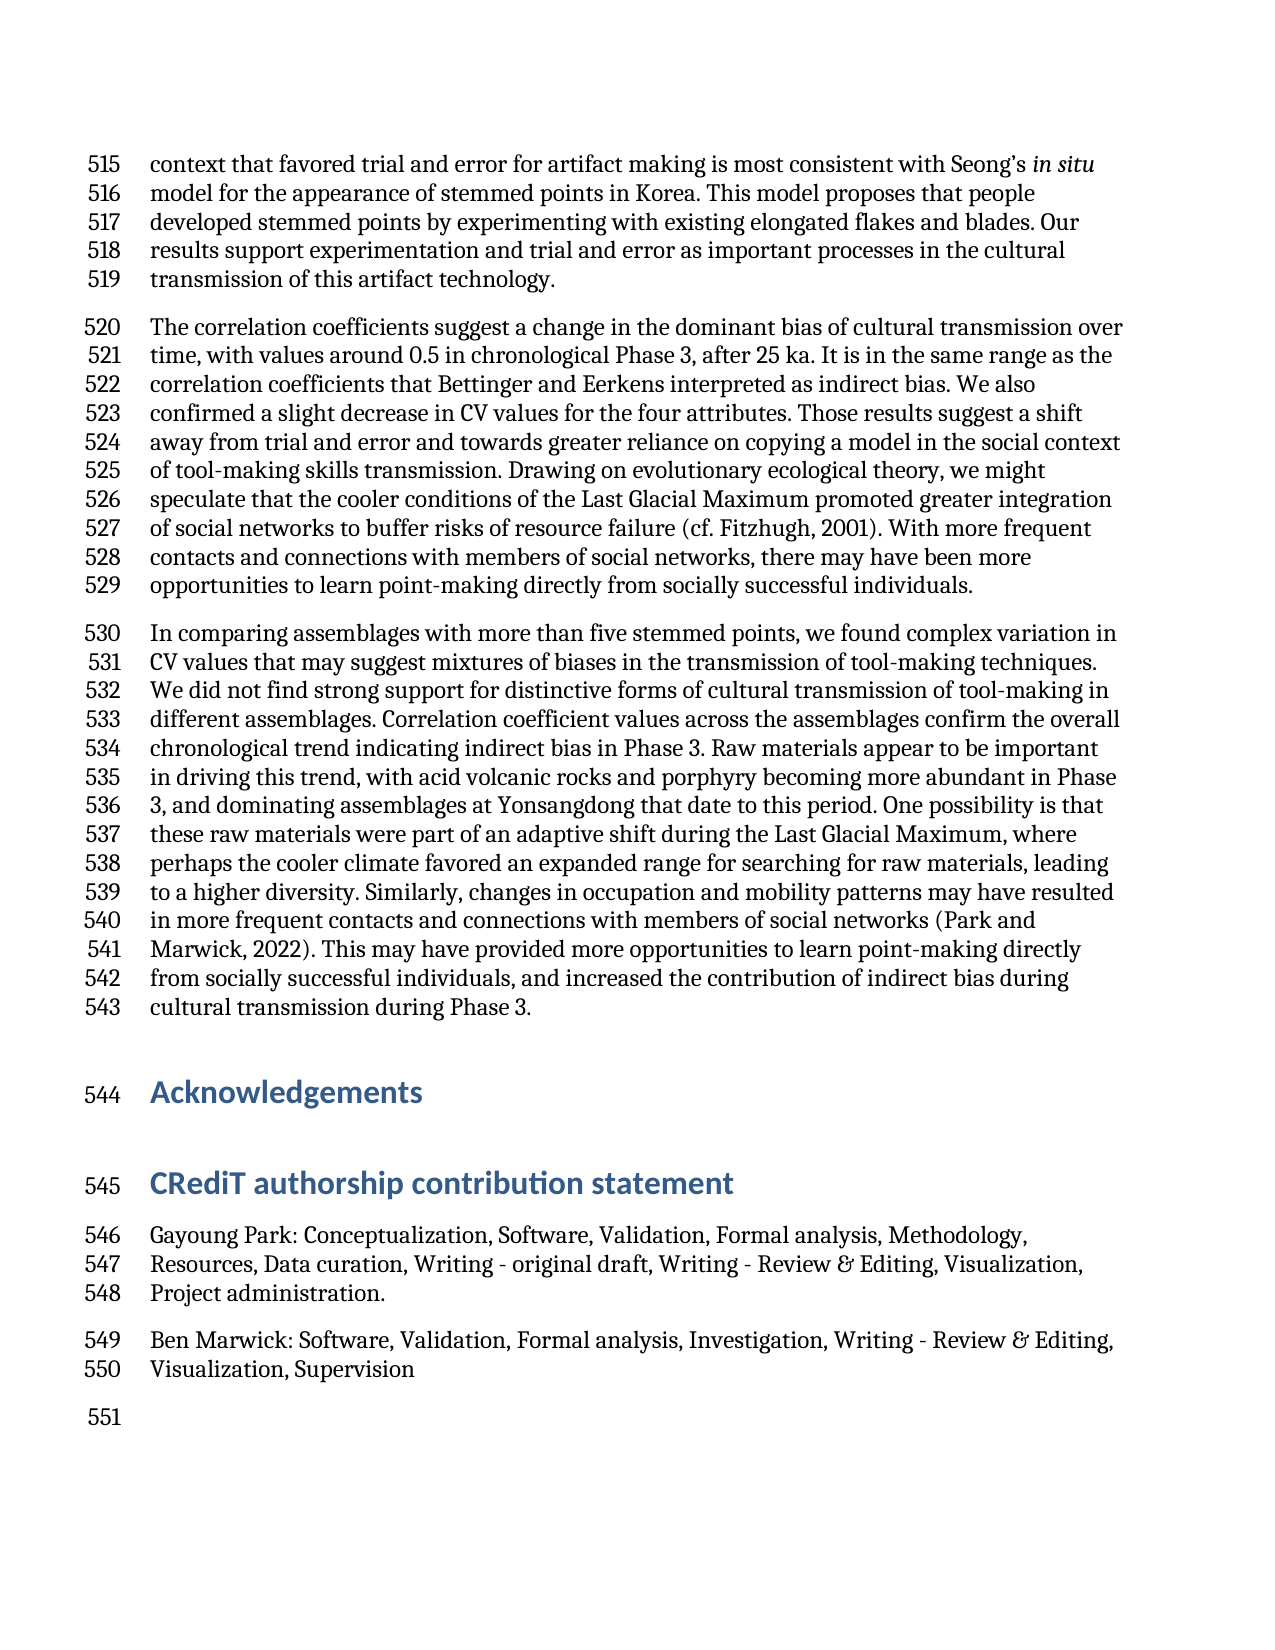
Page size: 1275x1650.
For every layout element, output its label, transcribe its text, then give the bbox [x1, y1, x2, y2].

text In comparing assemblages with more than five stemmed points, we found complex variation in CV values that may suggest mixtures of biases in the transmission of tool-making techniques. We did not find strong support for distinctive forms of cultural transmission of tool-making in different assemblages. Correlation coefficient values across the assemblages confirm the overall chronological trend indicating indirect bias in Phase 3. Raw materials appear to be important in driving this trend, with acid volcanic rocks and porphyry becoming more abundant in Phase 3, and dominating assemblages at Yonsangdong that date to this period. One possibility is that these raw materials were part of an adaptive shift during the Last Glacial Maximum, where perhaps the cooler climate favored an expanded range for searching for raw materials, leading to a higher diversity. Similarly, changes in occupation and mobility patterns may have resulted in more frequent contacts and connections with members of social networks (Park and Marwick, 2022). This may have provided more opportunities to learn point-making directly from socially successful individuals, and increased the contribution of indirect bias during cultural transmission during Phase 3. [150, 619, 1125, 1021]
text Ben Marwick: Software, Validation, Formal analysis, Investigation, Writing - Review & Editing, Visualization, Supervision [150, 1326, 1125, 1384]
text Gayoung Park: Conceptualization, Software, Validation, Formal analysis, Methodology, Resources, Data curation, Writing - original draft, Writing - Review & Editing, Visualization, Project administration. [150, 1221, 1125, 1308]
subtitle Acknowledgements [150, 1071, 1125, 1112]
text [150, 150, 1125, 294]
subtitle CRediT authorship contribution statement [150, 1162, 1125, 1203]
text The correlation coefficients suggest a change in the dominant bias of cultural transmission over time, with values around 0.5 in chronological Phase 3, after 25 ka. It is in the same range as the correlation coefficients that Bettinger and Eerkens interpreted as indirect bias. We also confirmed a slight decrease in CV values for the four attributes. Those results suggest a shift away from trial and error and towards greater reliance on copying a model in the social context of tool-making skills transmission. Drawing on evolutionary ecological theory, we might speculate that the cooler conditions of the Last Glacial Maximum promoted greater integration of social networks to buffer risks of resource failure (cf. Fitzhugh, 2001). With more frequent contacts and connections with members of social networks, there may have been more opportunities to learn point-making directly from socially successful individuals. [150, 312, 1125, 600]
